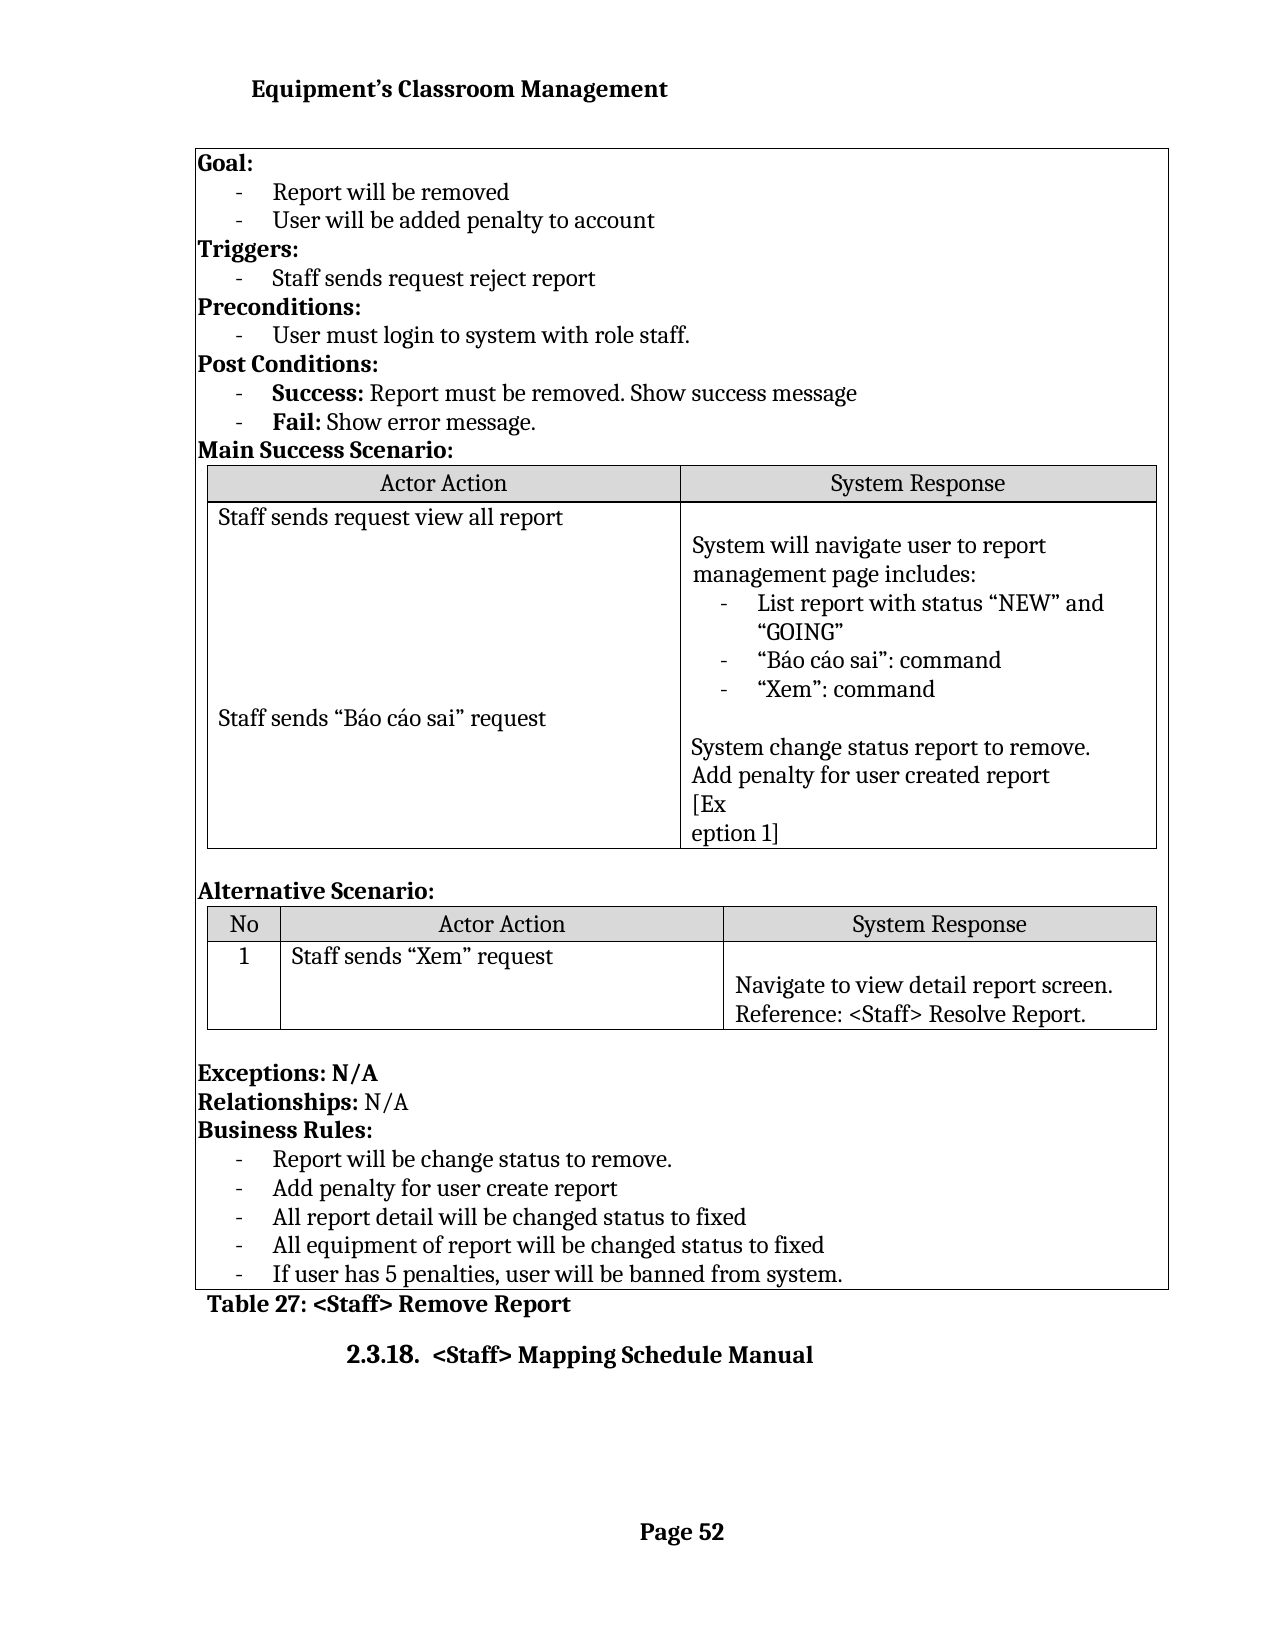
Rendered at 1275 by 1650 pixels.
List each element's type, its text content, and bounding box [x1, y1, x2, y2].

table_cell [196, 149, 1168, 1289]
list <Staff> Mapping Schedule Manual [346, 1339, 1157, 1371]
text Table 27: <Staff> Remove Report [207, 1290, 1157, 1318]
